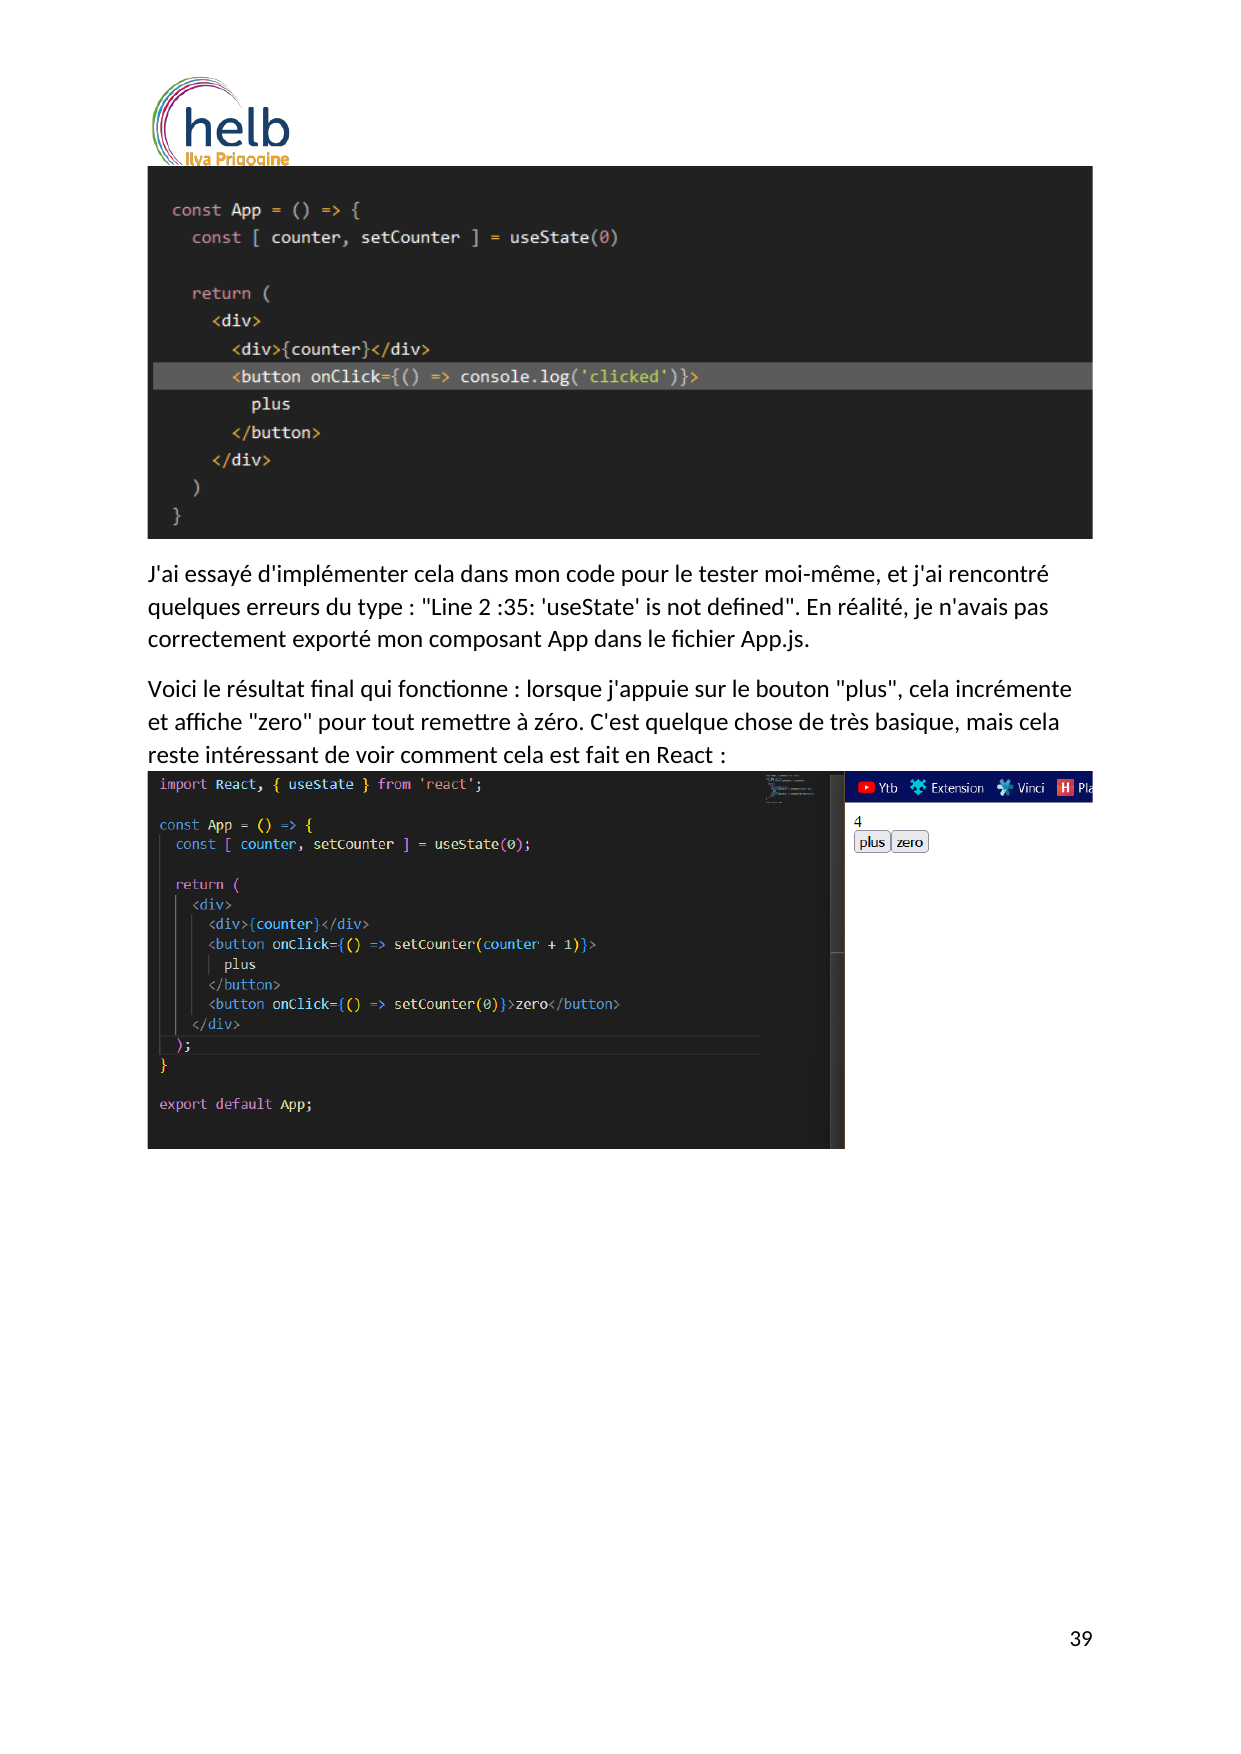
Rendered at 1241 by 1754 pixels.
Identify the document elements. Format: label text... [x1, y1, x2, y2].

text Voici le résultat final qui fonctionne : lorsque j'appuie sur le bouton "plus", cela incrémente et affiche "zero" pour tout remettre à zéro. C'est quelque chose de très basique, mais cela reste intéressant de voir comment cela est fait en React : [148, 673, 1092, 771]
picture [147, 771, 1093, 1149]
text J'ai essayé d'implémenter cela dans mon code pour le tester moi-même, et j'ai rencontré quelques erreurs du type : "Line 2 :35: 'useState' is not defined". En réalité, je n'avais pas correctement exporté mon composant App dans le fichier App.js. [148, 558, 1092, 654]
picture [147, 73, 1093, 539]
